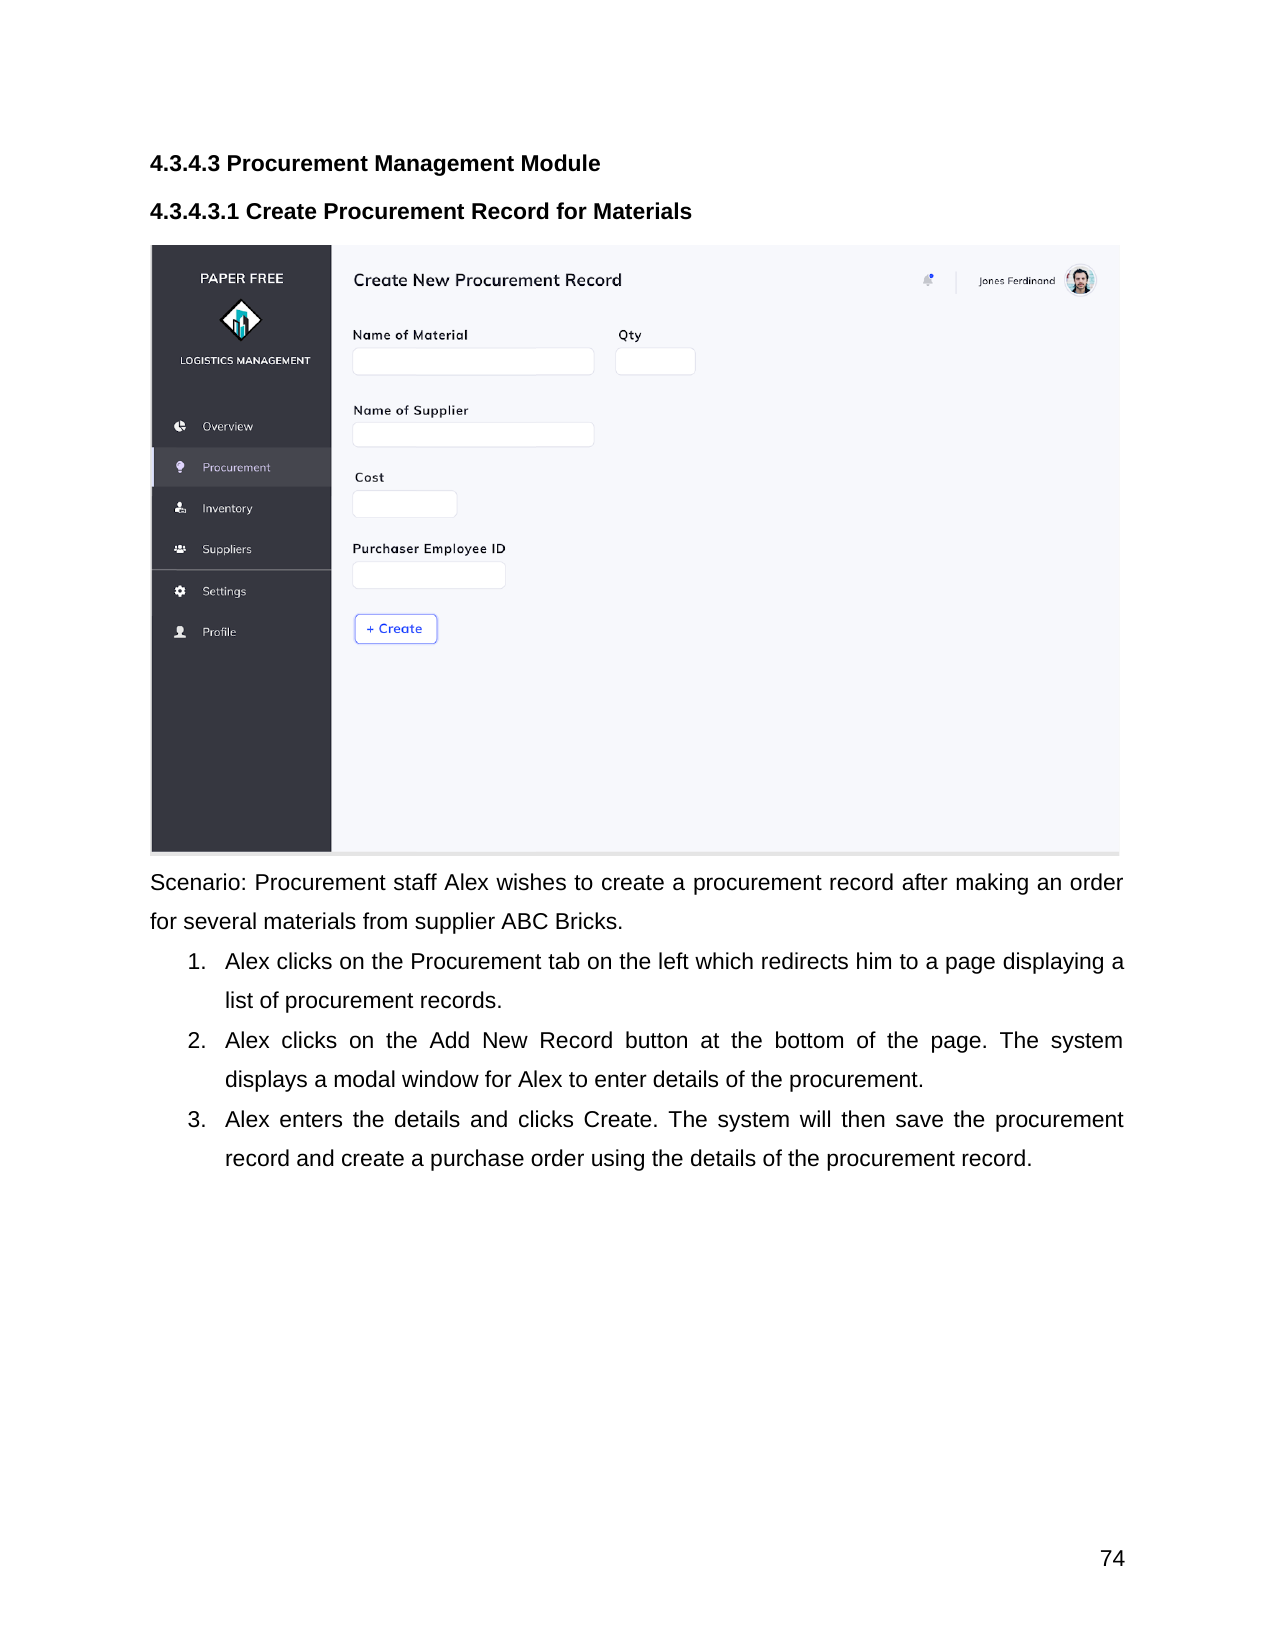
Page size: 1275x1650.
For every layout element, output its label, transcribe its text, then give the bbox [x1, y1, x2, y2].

list Alex enters the details and clicks Create. The system will then save the procurement record and create a purchase order using the details of the procurement record. [187, 1106, 1125, 1171]
text Scenario: Procurement staff Alex wishes to create a procurement record after making an order for several materials from supplier ABC Bricks. [150, 869, 1125, 934]
subtitle 4.3.4.3.1 Create Procurement Record for Materials [150, 198, 1125, 224]
subtitle 4.3.4.3 Procurement Management Module [150, 150, 1125, 176]
picture [150, 245, 1120, 856]
list Alex clicks on the Add New Record button at the bottom of the page. The system displays a modal window for Alex to enter details of the procurement. [187, 1027, 1125, 1092]
list Alex clicks on the Procurement tab on the left which redirects him to a page displaying a list of procurement records. [187, 948, 1125, 1013]
